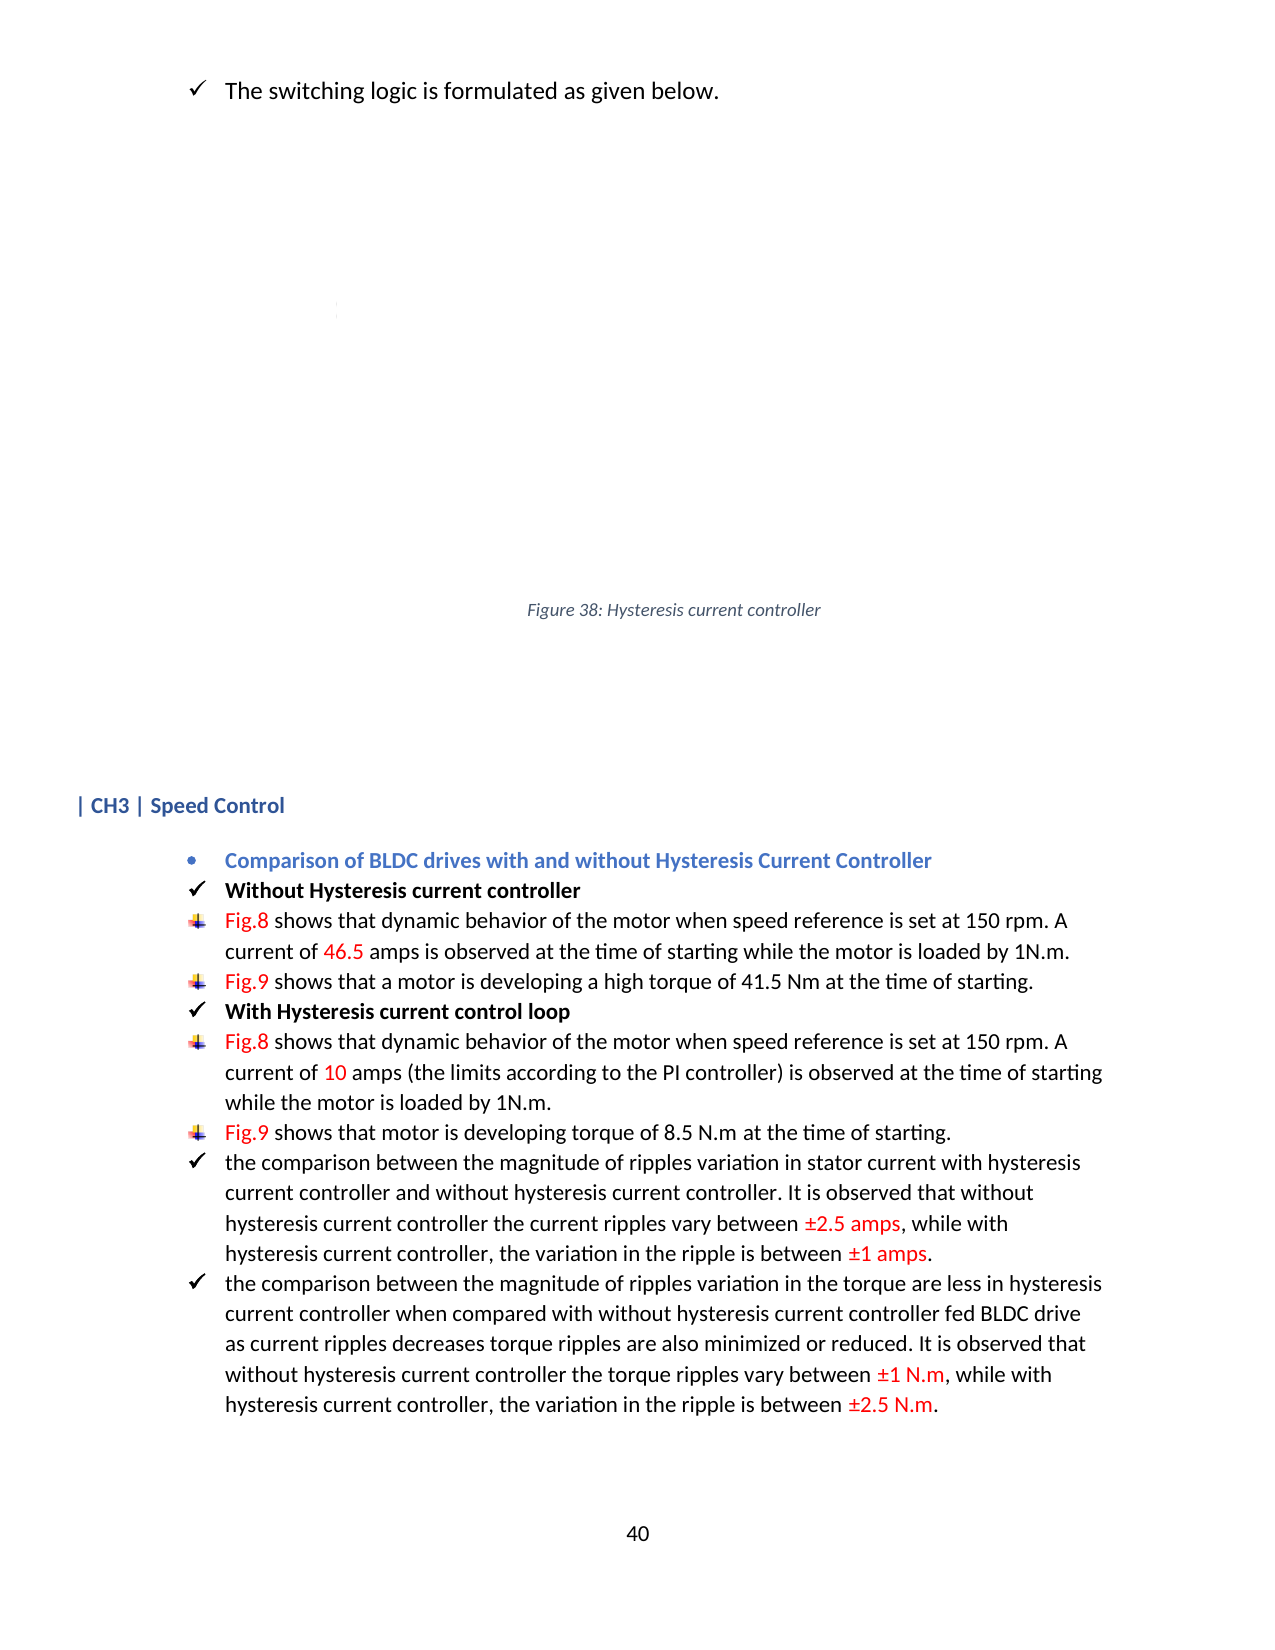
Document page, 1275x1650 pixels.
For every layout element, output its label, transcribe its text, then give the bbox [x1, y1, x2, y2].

picture [188, 1123, 206, 1141]
list With Hysteresis current control loop [187, 997, 1106, 1025]
subtitle Comparison of BLDC drives with and without Hysteresis Current Controller [187, 846, 1106, 874]
text | CH3 | Speed Control [75, 791, 1106, 819]
picture [188, 972, 206, 990]
list The switching logic is formulated as given below. [187, 75, 1106, 106]
picture [188, 912, 206, 929]
list Fig.9 shows that motor is developing torque of 8.5 N.m at the time of starting. [187, 1118, 1106, 1146]
text Figure 38: Hysteresis current controller [150, 598, 1200, 621]
list Without Hysteresis current controller [187, 876, 1106, 904]
list the comparison between the magnitude of ripples variation in the torque are less in hysteresis current controller when compared with without hysteresis current controller fed BLDC drive as current ripples decreases torque ripples are also minimized or reduced. It is observed that without hysteresis current controller the torque ripples vary between ±1 N.m, while with hysteresis current controller, the variation in the ripple is between ±2.5 N.m. [187, 1269, 1106, 1418]
list Fig.8 shows that dynamic behavior of the motor when speed reference is set at 150 rpm. A current of 46.5 amps is observed at the time of starting while the motor is loaded by 1N.m. [187, 907, 1106, 965]
list Fig.9 shows that a motor is developing a high torque of 41.5 Nm at the time of starting. [187, 967, 1106, 995]
list Fig.8 shows that dynamic behavior of the motor when speed reference is set at 150 rpm. A current of 10 amps (the limits according to the PI controller) is observed at the time of starting while the motor is loaded by 1N.m. [187, 1027, 1106, 1116]
list the comparison between the magnitude of ripples variation in stator current with hysteresis current controller and without hysteresis current controller. It is observed that without hysteresis current controller the current ripples vary between ±2.5 amps, while with hysteresis current controller, the variation in the ripple is between ±1 amps. [187, 1148, 1106, 1267]
picture [188, 1033, 206, 1050]
